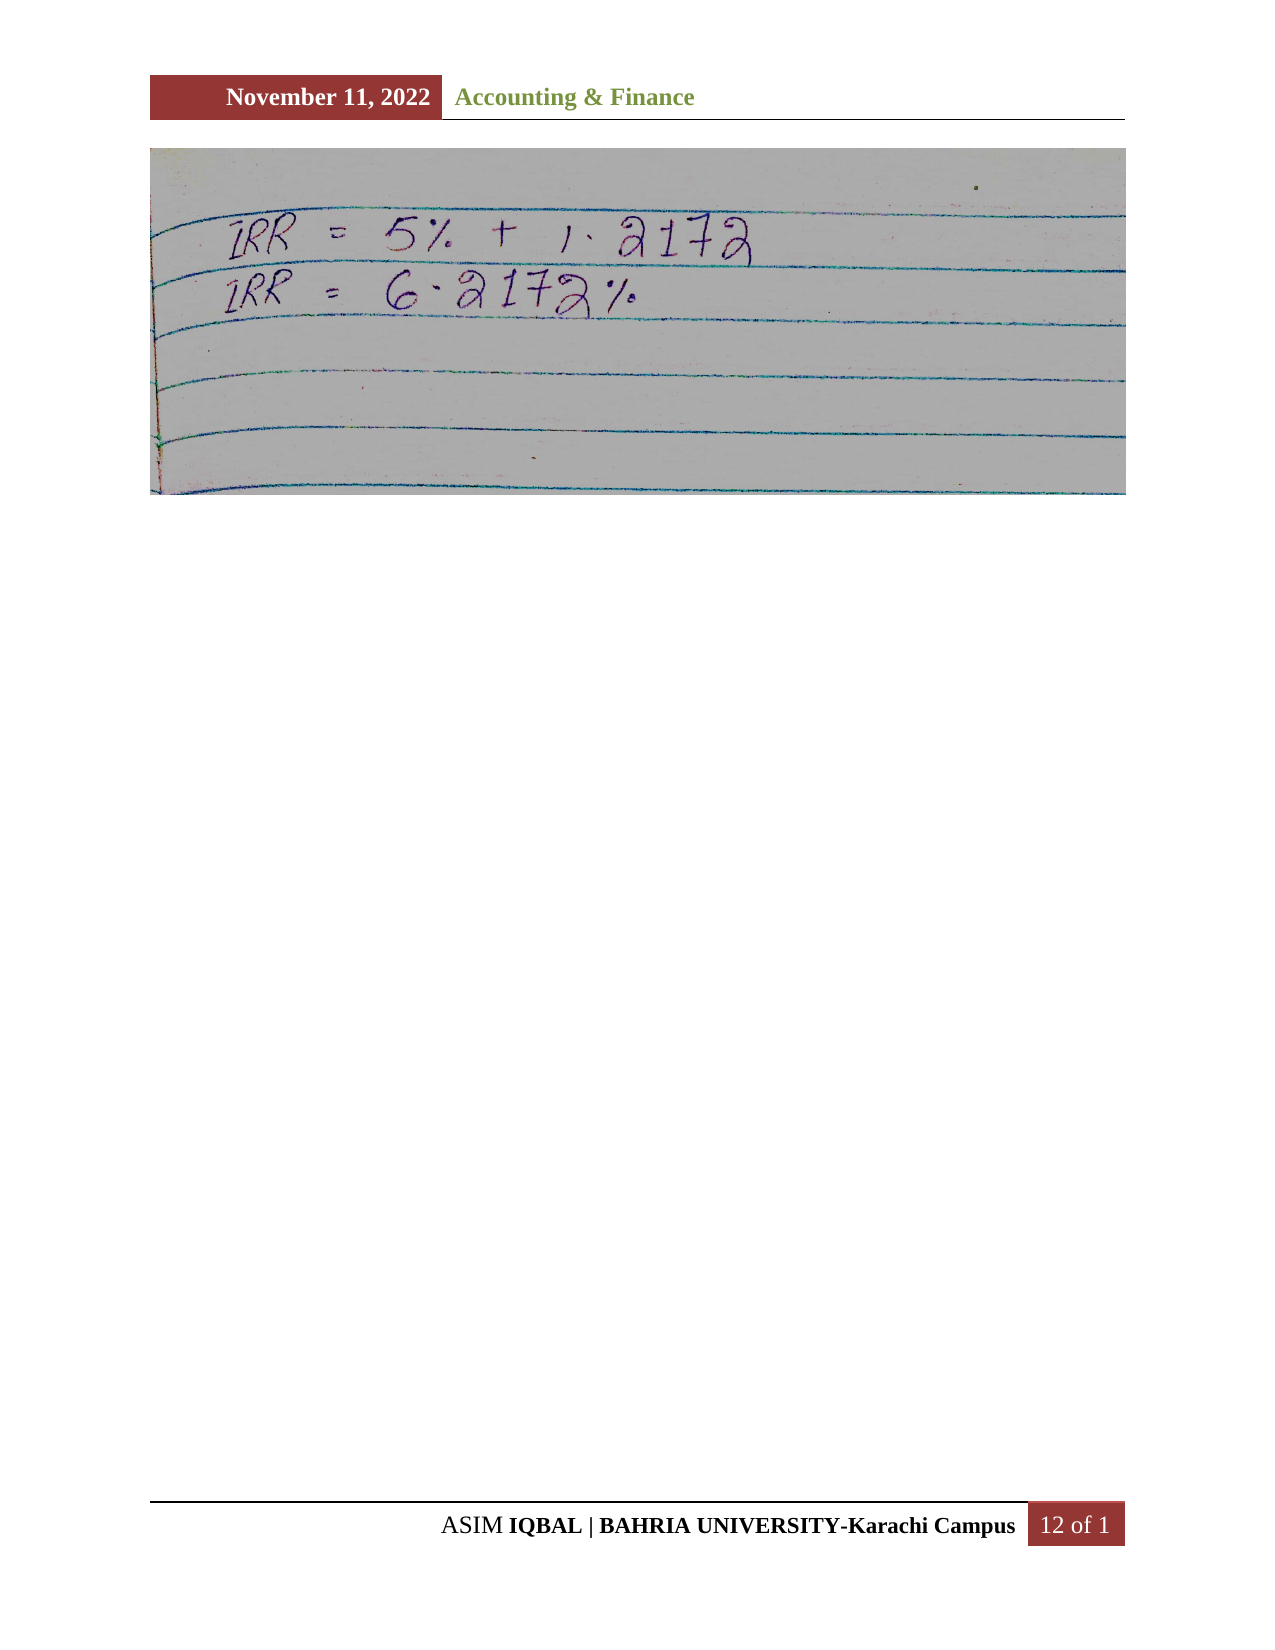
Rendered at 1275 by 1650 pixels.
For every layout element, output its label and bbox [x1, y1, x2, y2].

picture [150, 148, 1126, 495]
